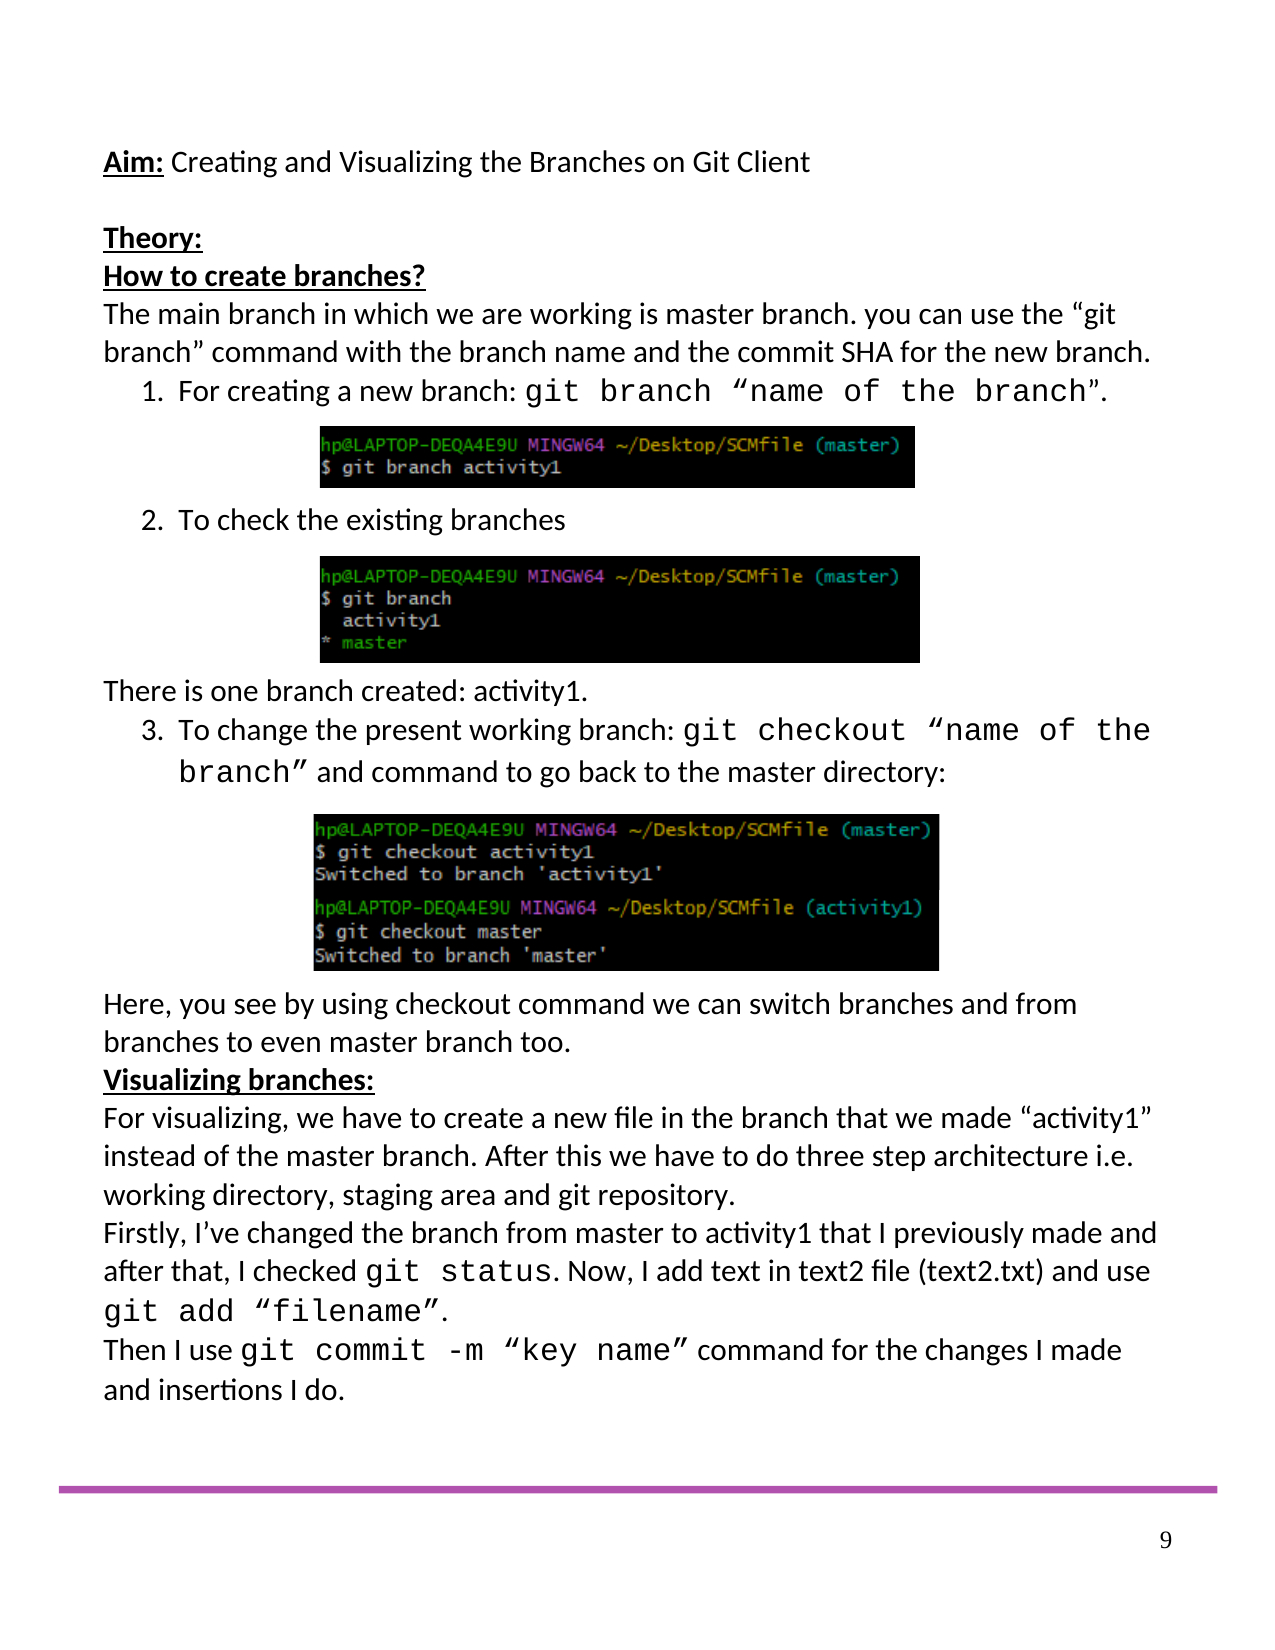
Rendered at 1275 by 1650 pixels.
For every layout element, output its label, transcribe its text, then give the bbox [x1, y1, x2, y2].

text The main branch in which we are working is master branch. you can use the “git branch” command with the branch name and the commit SHA for the new branch. [103, 294, 1172, 371]
text Aim: Creating and Visualizing the Branches on Git Client [103, 142, 1172, 180]
text For visualizing, we have to create a new file in the branch that we made “activity1” instead of the master branch. After this we have to do three step architecture i.e. working directory, staging area and git repository. [103, 1098, 1172, 1213]
list For creating a new branch: git branch “name of the branch”. [141, 371, 1172, 410]
text Visualizing branches: [103, 1060, 1172, 1098]
text Here, you see by using checkout command we can switch branches and from branches to even master branch too. [103, 984, 1172, 1060]
list To check the existing branches [141, 500, 1172, 538]
picture [319, 426, 915, 488]
text Firstly, I’ve changed the branch from master to activity1 that I previously made and after that, I checked git status. Now, I add text in text2 file (text2.txt) and use git add “filename”. [103, 1213, 1172, 1330]
text Theory: [103, 218, 1172, 256]
list To change the present working branch: git checkout “name of the branch” and command to go back to the master directory: [141, 710, 1172, 792]
text There is one branch created: activity1. [103, 672, 1172, 710]
picture [319, 556, 920, 663]
picture [313, 814, 940, 971]
text Then I use git commit -m “key name” command for the changes I made and insertions I do. [103, 1330, 1172, 1408]
text How to create branches? [103, 256, 1172, 294]
